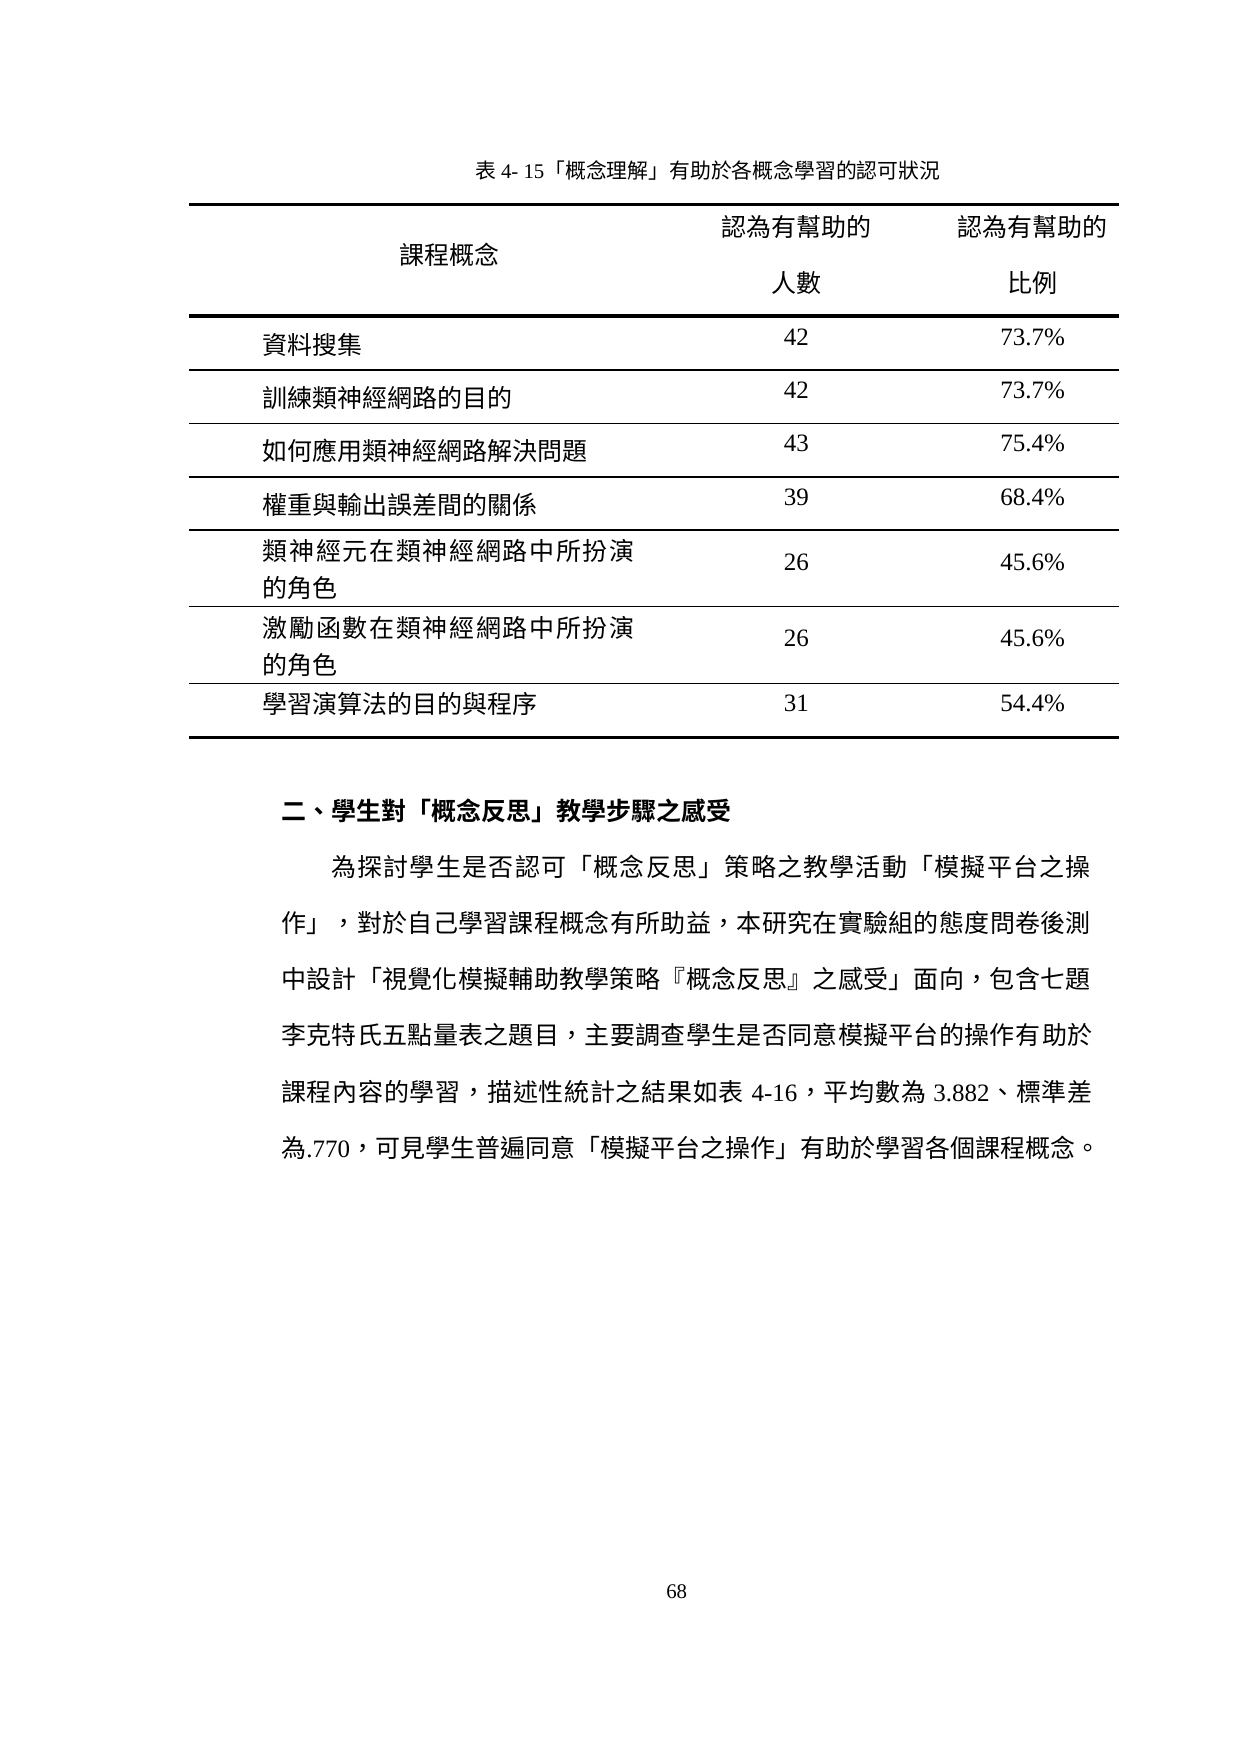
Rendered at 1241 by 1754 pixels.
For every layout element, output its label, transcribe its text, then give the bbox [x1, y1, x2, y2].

table_cell 39 [647, 478, 883, 529]
table_cell 權重與輸出誤差間的關係 [189, 478, 647, 529]
table_header 課程概念 [189, 206, 647, 314]
table_header 認為有幫助的人數 [647, 206, 883, 314]
table_cell 訓練類神經網路的目的 [189, 371, 647, 423]
table_cell 42 [647, 371, 883, 423]
table_cell 激勵函數在類神經網路中所扮演的角色 [189, 607, 647, 682]
table_cell 73.7% [883, 371, 1119, 423]
table_cell 31 [647, 684, 883, 736]
table_cell 45.6% [883, 531, 1119, 606]
table_cell 如何應用類神經網路解決問題 [189, 424, 647, 476]
table_cell 73.7% [883, 318, 1119, 369]
table_cell 26 [647, 531, 883, 606]
table_cell 42 [647, 318, 883, 369]
text 表 4- 15「概念理解」有助於各概念學習的認可狀況 [281, 151, 1092, 188]
table_cell 75.4% [883, 424, 1119, 476]
table_cell 68.4% [883, 478, 1119, 529]
text 二、學生對「概念反思」教學步驟之感受 [281, 791, 1092, 828]
text 為探討學生是否認可「概念反思」策略之教學活動「模擬平台之操作」，對於自己學習課程概念有所助益，本研究在實驗組的態度問卷後測中設計「視覺化模擬輔助教學策略『概念反思』之感受」面向，包含七題李克特氏五點量表之題目，主要調查學生是否同意模擬平台的操作有助於課程內容的學習，描述性統計之結果如表 4-16，平均數為 3.882、標準差為.770，可見學生普遍同意「模擬平台之操作」有助於學習各個課程概念。 [281, 846, 1092, 1165]
table_cell 43 [647, 424, 883, 476]
table_cell 26 [647, 607, 883, 682]
table_cell 類神經元在類神經網路中所扮演的角色 [189, 531, 647, 606]
table_cell 學習演算法的目的與程序 [189, 684, 647, 736]
table_header 認為有幫助的比例 [883, 206, 1119, 314]
table_cell 45.6% [883, 607, 1119, 682]
table_cell 54.4% [883, 684, 1119, 736]
table_cell 資料搜集 [189, 318, 647, 369]
